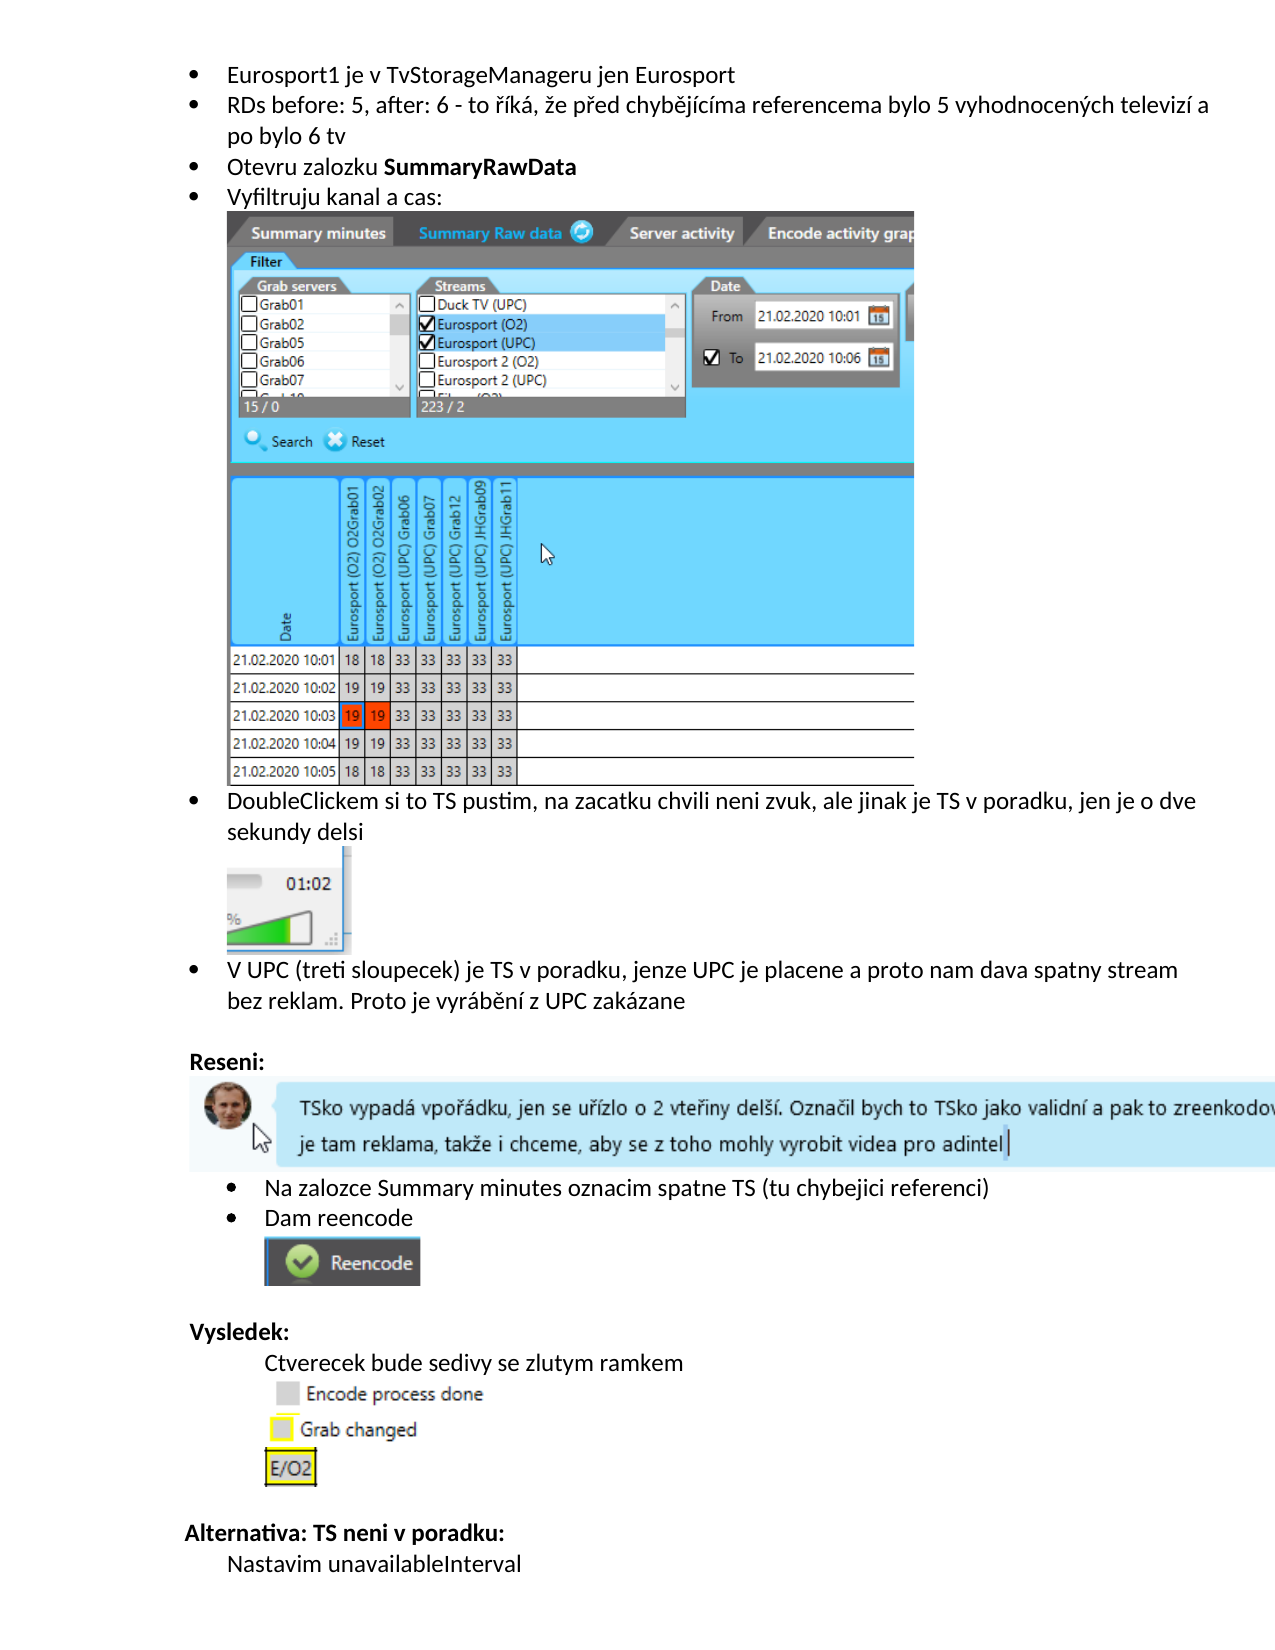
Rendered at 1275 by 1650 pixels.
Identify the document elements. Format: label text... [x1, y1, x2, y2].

list Eurosport1 je v TvStorageManageru jen Eurosport [189, 59, 1216, 89]
list V UPC (treti sloupecek) je TS v poradku, jenze UPC je placene a proto nam dava spatny stream bez reklam. Proto je vyrábění z UPC zakázane [189, 954, 1216, 1015]
picture [226, 211, 915, 786]
list RDs before: 5, after: 6 - to říká, že před chybějícíma referencema bylo 5 vyhodnocených televizí a po bylo 6 tv [189, 89, 1216, 151]
list Ctverecek bude sedivy se zlutym ramkem [264, 1347, 1216, 1377]
text Nastavim unavailableInterval [77, 1548, 1216, 1578]
picture [189, 1076, 1275, 1172]
list Na zalozce Summary minutes oznacim spatne TS (tu chybejici referenci) [227, 1172, 1216, 1202]
picture [226, 846, 352, 955]
text Alternativa: TS neni v poradku: [77, 1517, 1216, 1548]
picture [264, 1232, 421, 1286]
text Reseni: [189, 1046, 1216, 1076]
list Otevru zalozku SummaryRawData [189, 151, 1216, 181]
list Vyfiltruju kanal a cas: [189, 181, 1216, 212]
list Dam reencode [227, 1202, 1216, 1233]
list DoubleClickem si to TS pustim, na zacatku chvili neni zvuk, ale jinak je TS v poradku, jen je o dve sekundy delsi [189, 786, 1216, 847]
text Vysledek: [189, 1316, 1216, 1347]
picture [264, 1377, 487, 1487]
